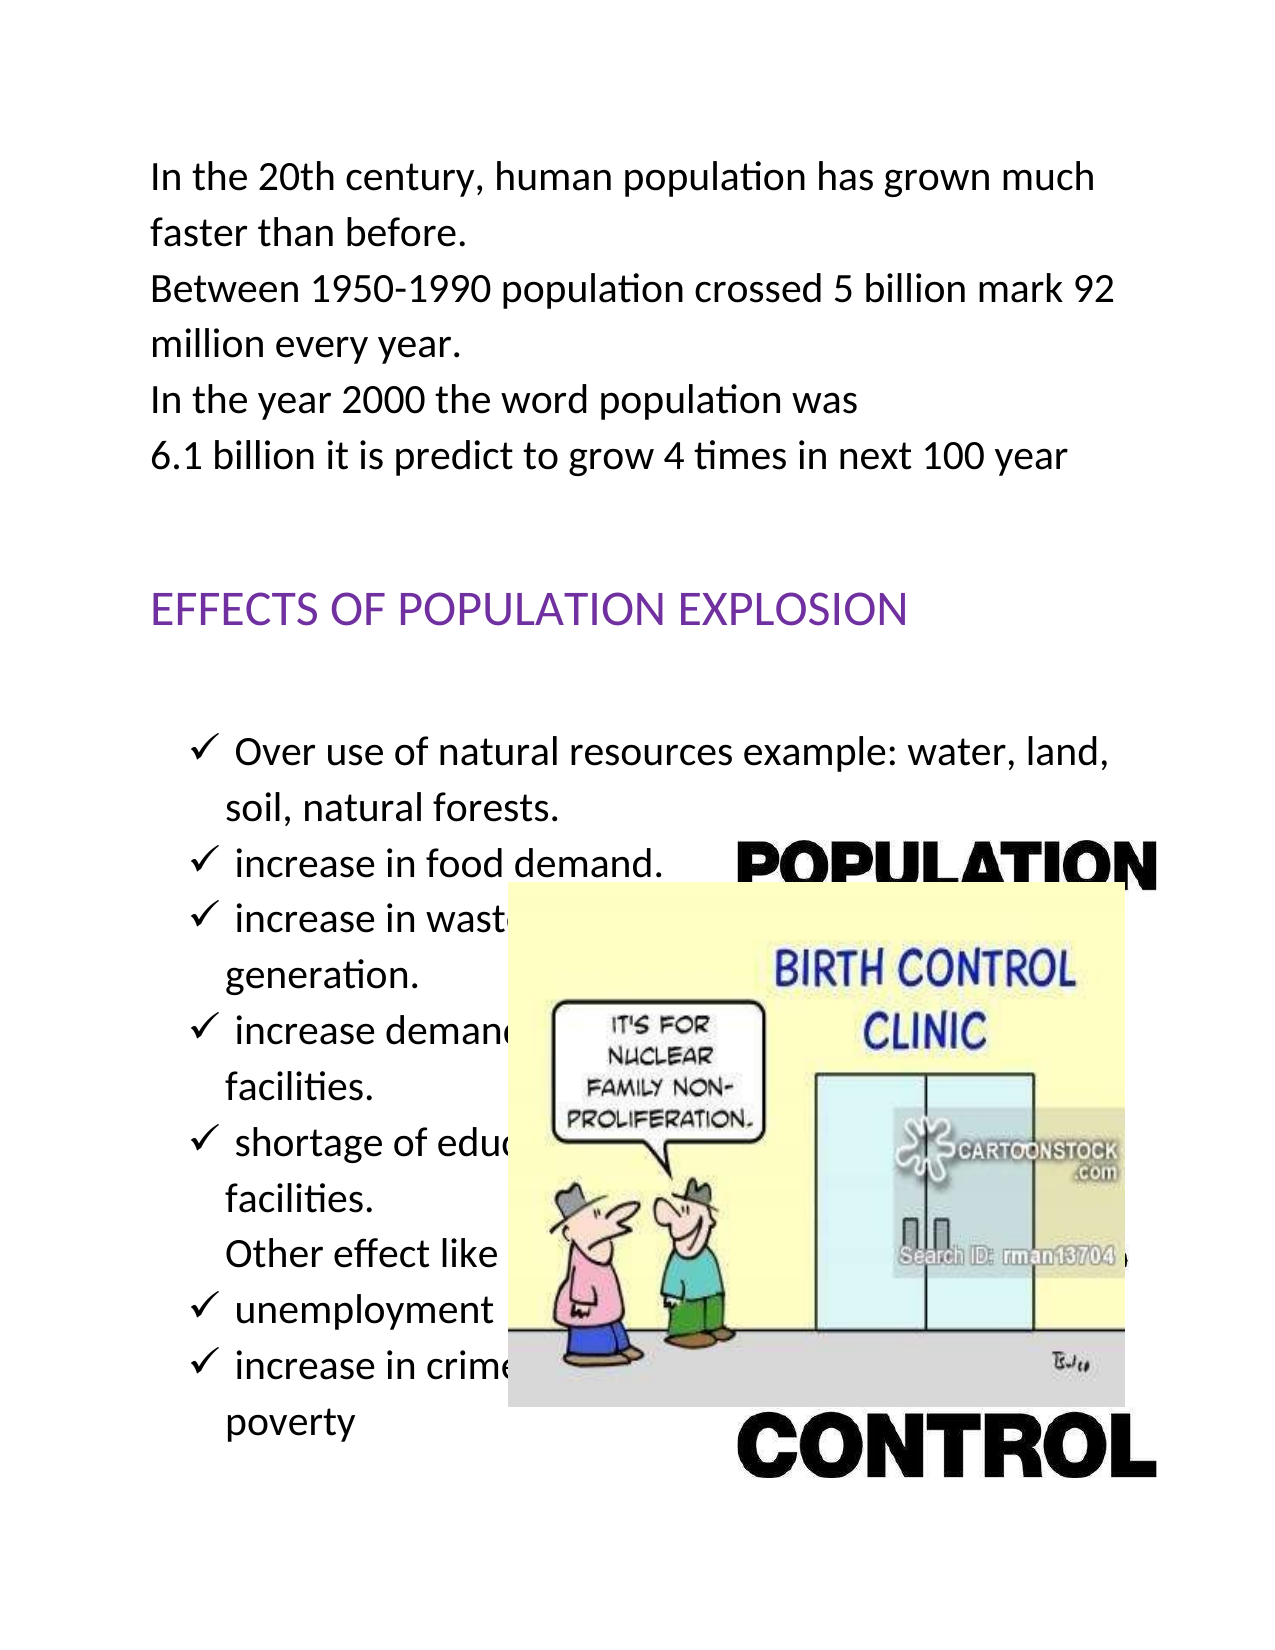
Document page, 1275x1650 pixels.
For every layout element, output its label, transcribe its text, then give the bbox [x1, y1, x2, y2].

picture [508, 840, 1157, 1478]
list Over use of natural resources example: water, land, soil, natural forests. [187, 725, 1125, 832]
list increase in waste generation. [187, 892, 508, 999]
text In the 20th century, human population has grown much faster than before. Between 1950-1990 population crossed 5 billion mark 92 million every year. In the year 2000 the word population was 6.1 billion it is predict to grow 4 times in next 100 year [150, 150, 1125, 480]
list shortage of education facilities. Other effect like [187, 1116, 508, 1278]
list increase demand of medical facilities. [187, 1004, 508, 1111]
list increase in crime rate poverty [187, 1339, 737, 1446]
text EFFECTS OF POPULATION EXPLOSION [150, 577, 1125, 638]
list increase in food demand. [187, 837, 1125, 887]
list unemployment [187, 1283, 508, 1334]
